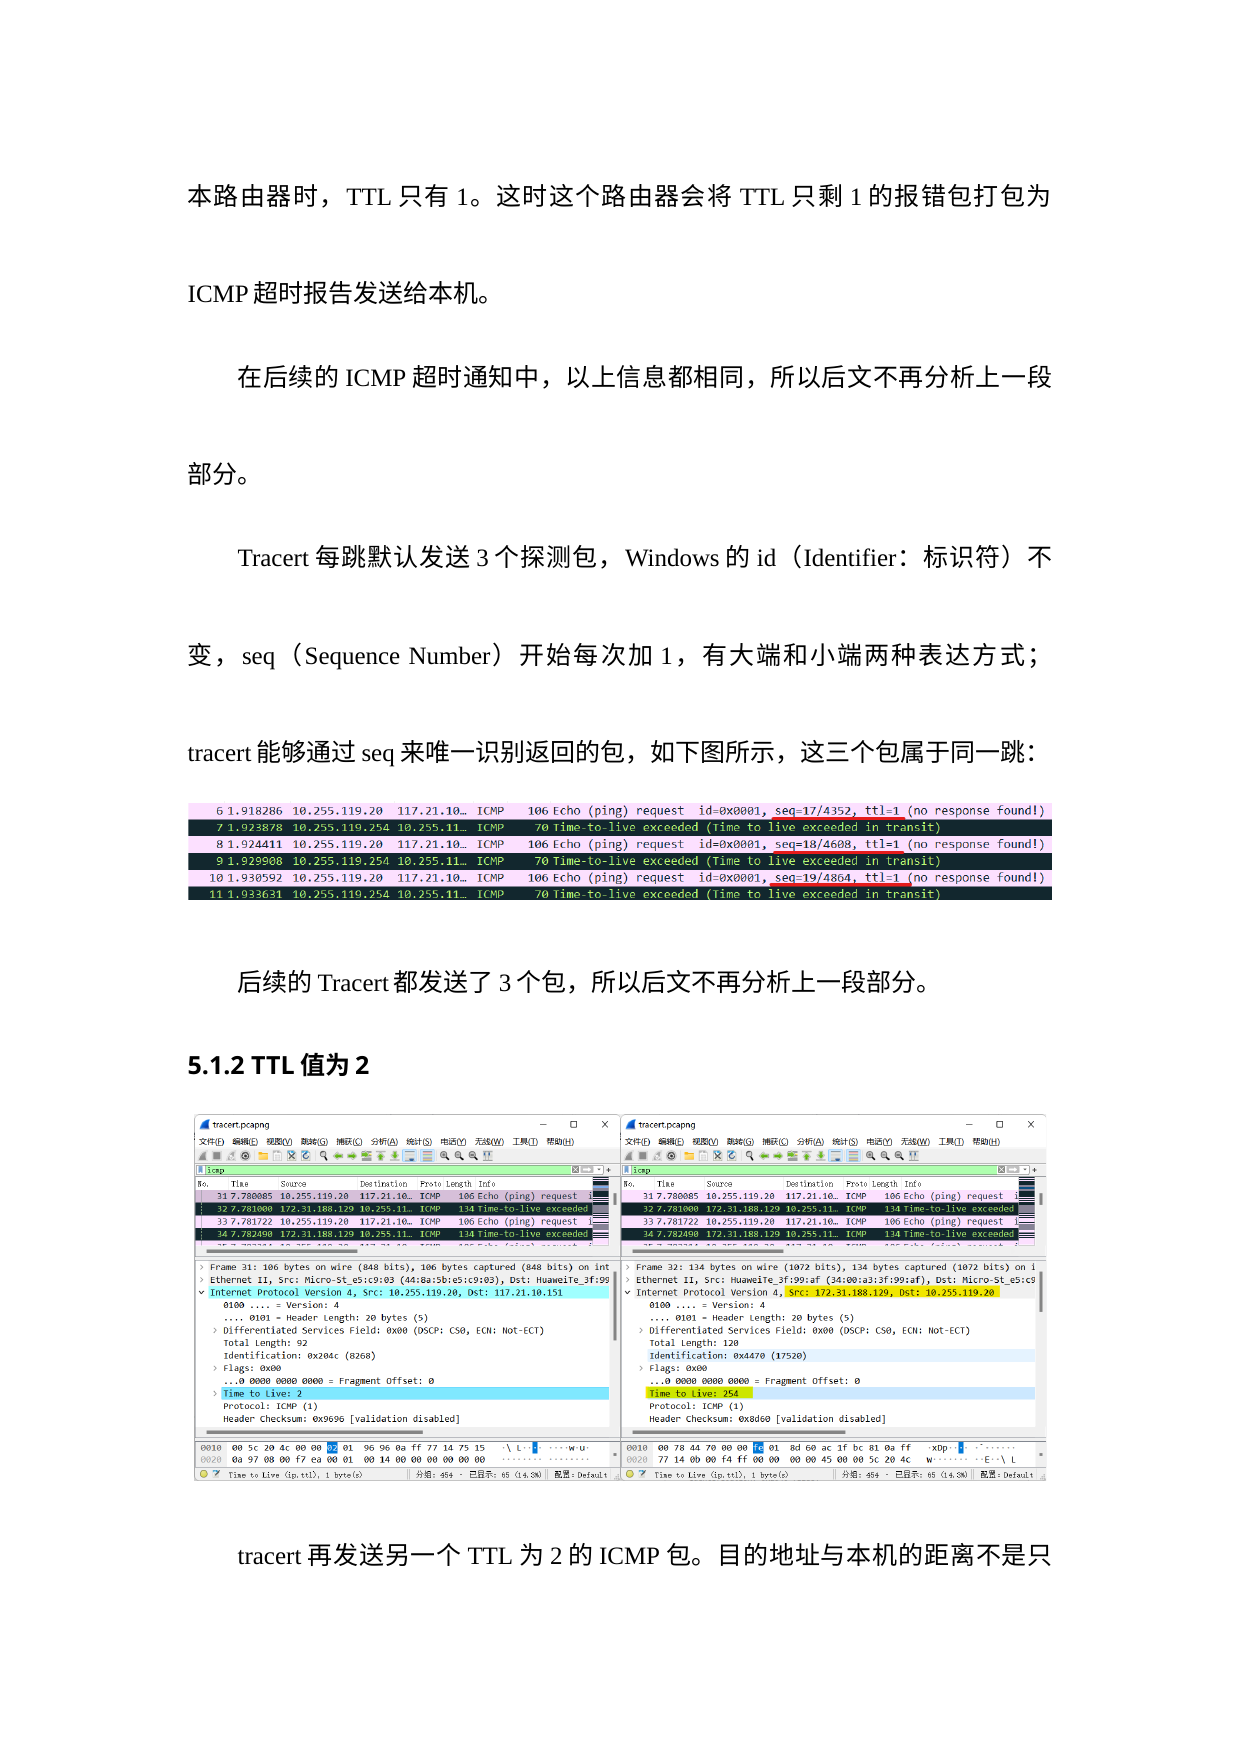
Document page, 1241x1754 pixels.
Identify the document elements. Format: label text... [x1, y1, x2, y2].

picture [188, 801, 1052, 900]
text Tracert每跳默认发送3个探测包，Windows的id（Identifier：标识符）不变，seq（Sequence Number）开始每次加1，有大端和小端两种表达方式；tracert能够通过seq来唯一识别返回的包，如下图所示，这三个包属于同一跳： [187, 523, 1053, 783]
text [187, 162, 1053, 324]
text 5.1.2 TTL值为2 [187, 1031, 1053, 1096]
text 在后续的ICMP超时通知中，以上信息都相同，所以后文不再分析上一段部分。 [187, 343, 1053, 505]
picture [194, 1114, 1047, 1481]
text 后续的Tracert都发送了3个包，所以后文不再分析上一段部分。 [187, 948, 1053, 1013]
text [187, 1521, 1053, 1586]
